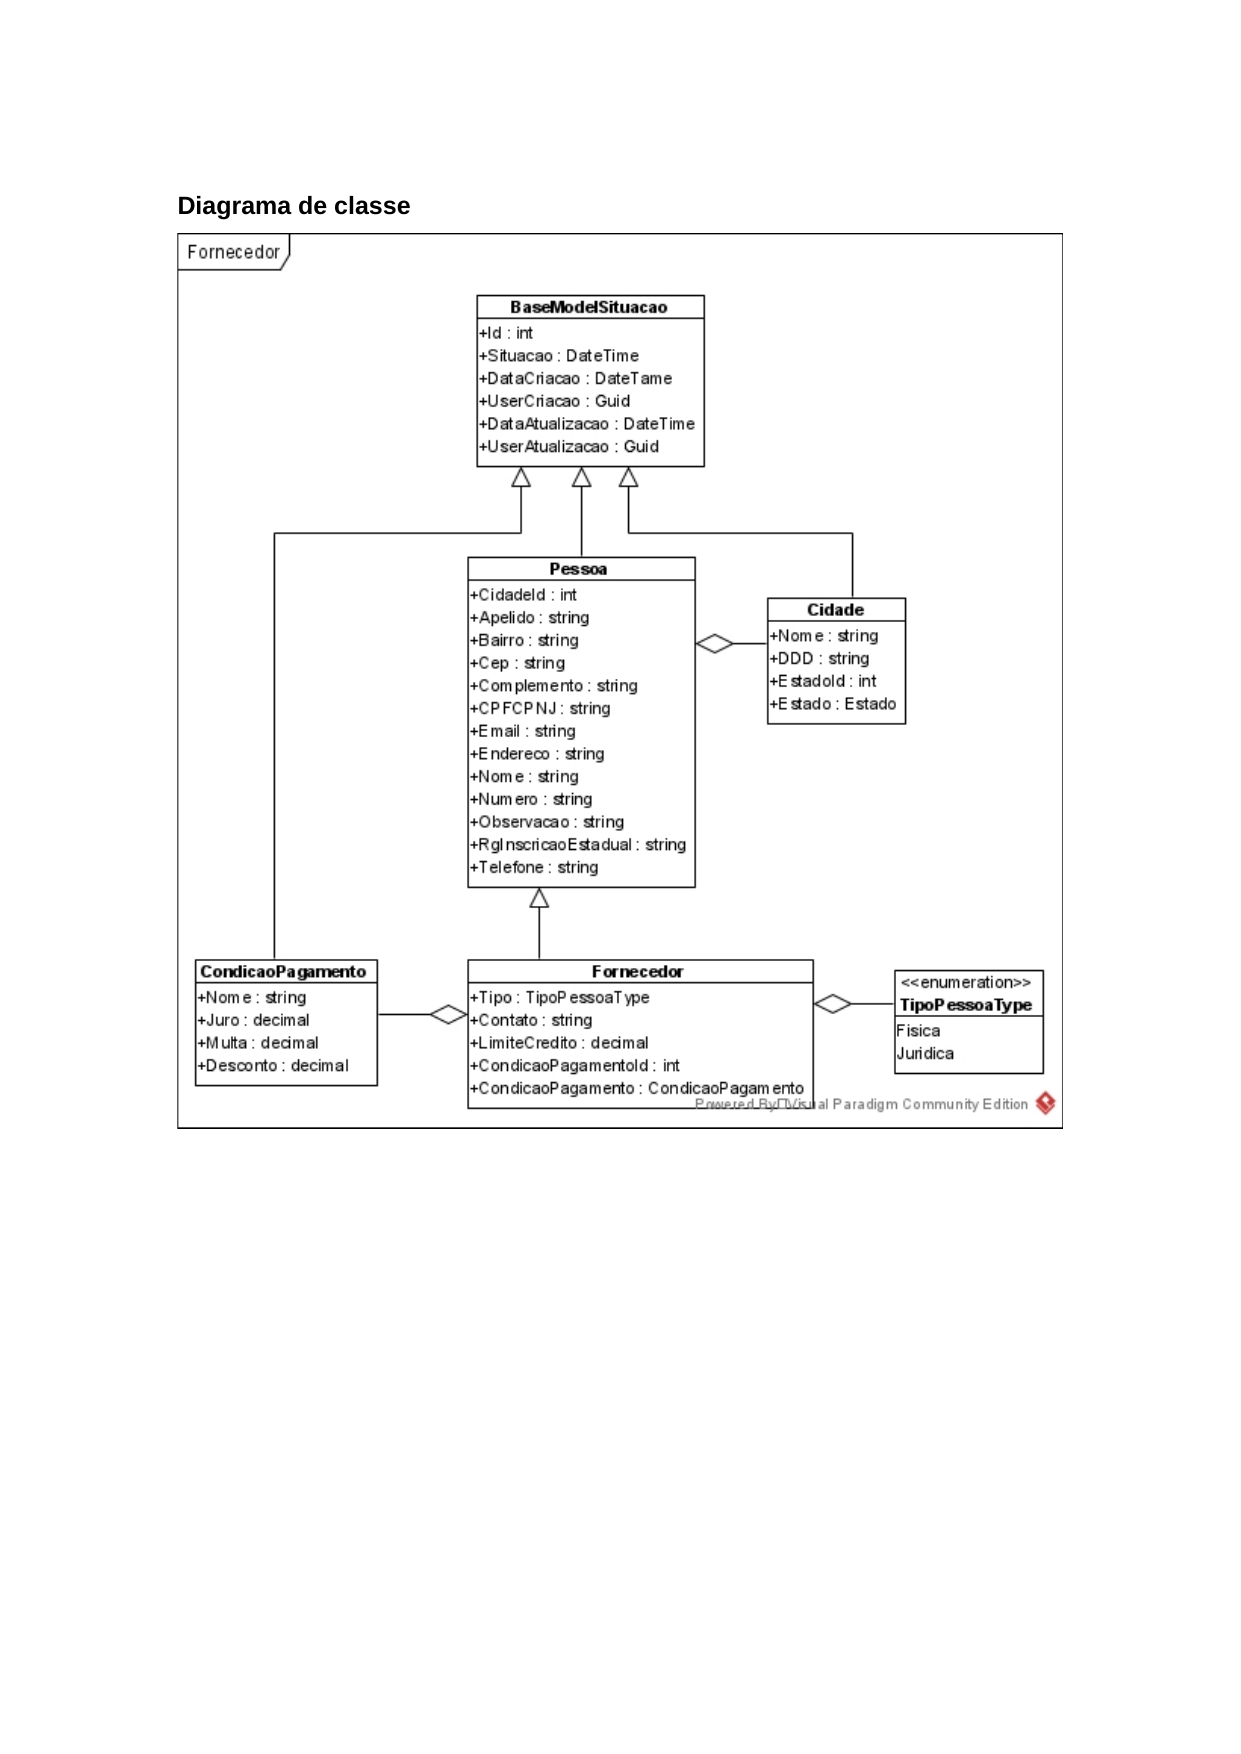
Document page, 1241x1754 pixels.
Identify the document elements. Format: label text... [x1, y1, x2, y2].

picture [177, 233, 1063, 1129]
text Diagrama de classe [177, 191, 1063, 219]
